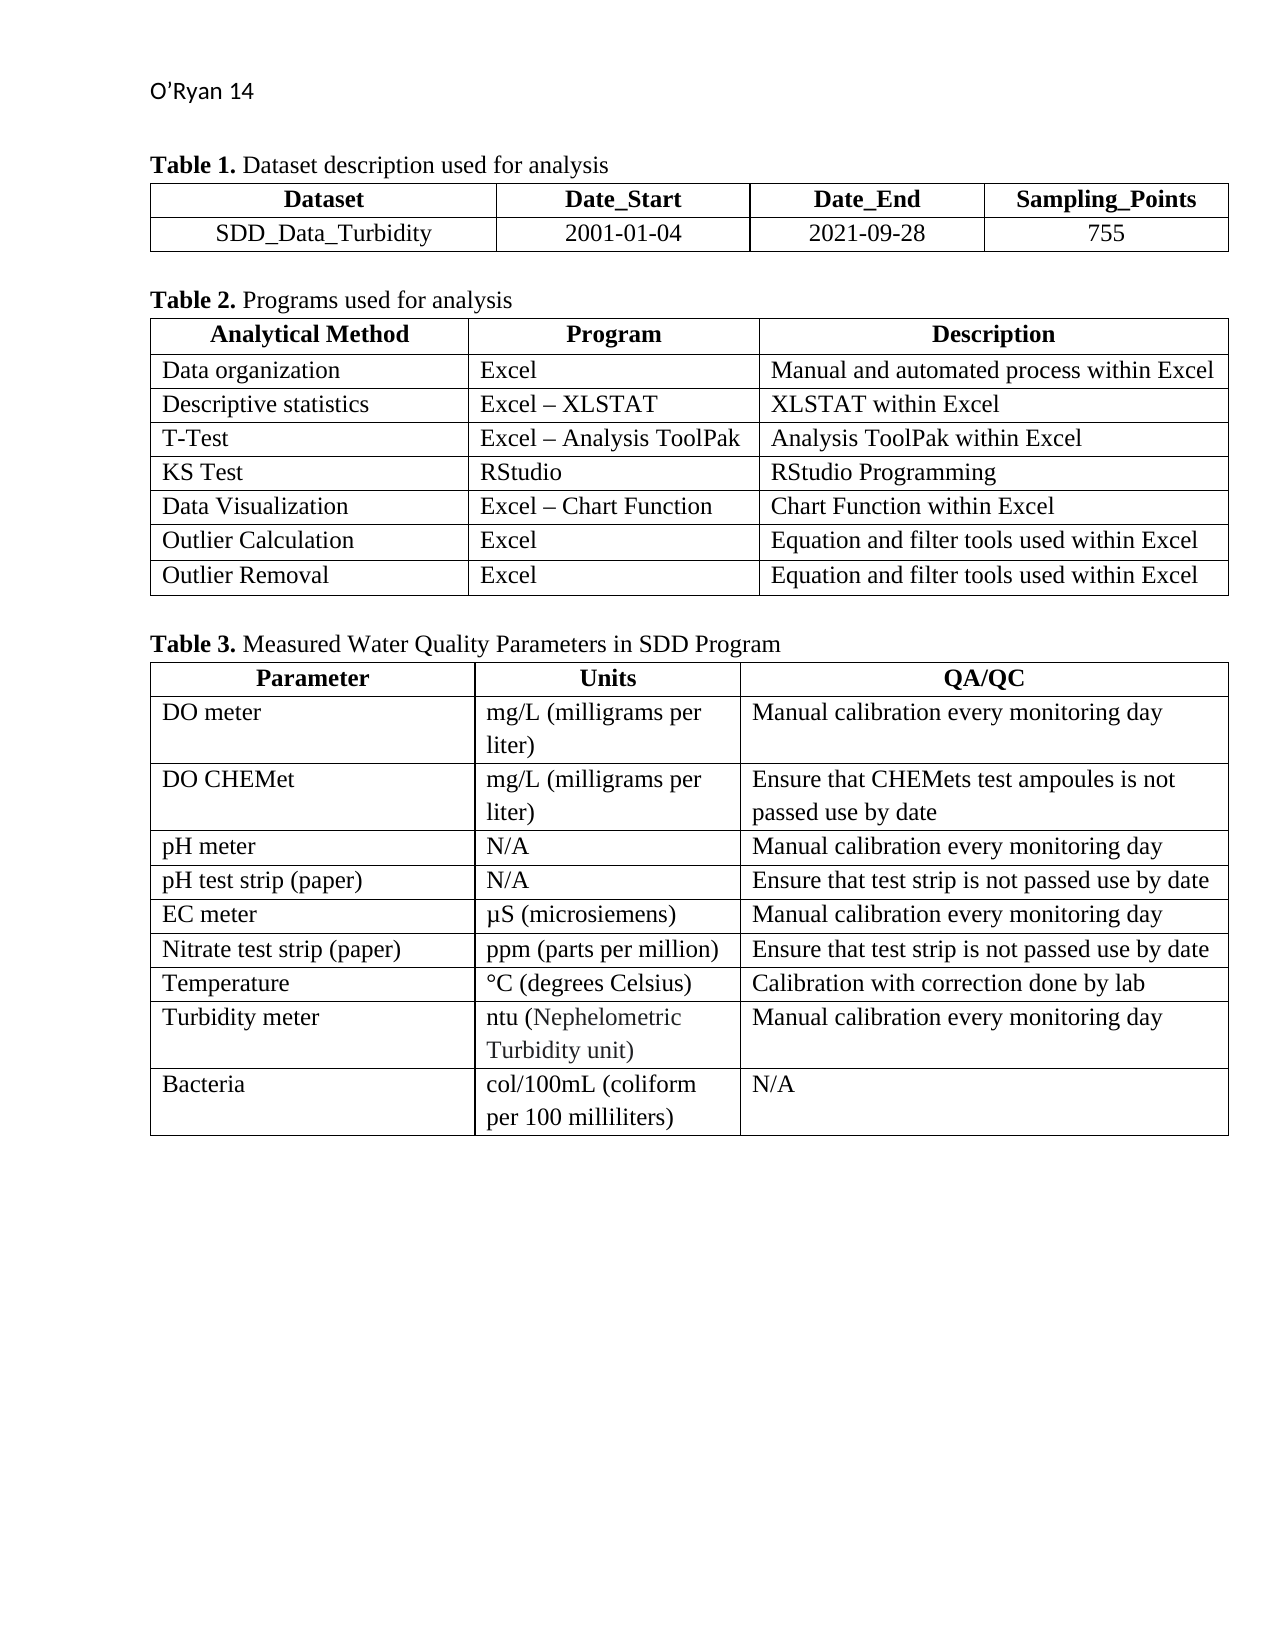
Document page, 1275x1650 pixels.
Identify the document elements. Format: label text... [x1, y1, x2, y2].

table_cell SDD_Data_Turbidity [151, 218, 496, 251]
table_cell 2001-01-04 [497, 218, 749, 251]
table_cell Calibration with correction done by lab [741, 968, 1228, 1001]
text Table 3. Measured Water Quality Parameters in SDD Program [150, 629, 1125, 658]
table_cell Excel [469, 561, 759, 595]
table_cell pH meter [151, 831, 474, 864]
table_cell Data organization [151, 355, 468, 388]
table_cell Ensure that CHEMets test ampoules is not passed use by date [741, 764, 1228, 830]
table_cell 755 [985, 218, 1228, 251]
table_cell Chart Function within Excel [760, 491, 1228, 524]
text Table 1. Dataset description used for analysis [150, 150, 1125, 179]
table_header Date_End [751, 184, 984, 217]
table_cell Excel – Analysis ToolPak [469, 423, 759, 456]
table_header Analytical Method [151, 319, 468, 354]
table_header Program [469, 319, 759, 354]
table_header Date_Start [497, 184, 749, 217]
table_cell µS (microsiemens) [476, 900, 740, 933]
table_cell RStudio Programming [760, 457, 1228, 490]
table_cell pH test strip (paper) [151, 866, 474, 898]
table_cell Excel – Chart Function [469, 491, 759, 524]
table_cell Equation and filter tools used within Excel [760, 561, 1228, 595]
table_cell RStudio [469, 457, 759, 490]
table_cell Ensure that test strip is not passed use by date [741, 866, 1228, 898]
table_cell Data Visualization [151, 491, 468, 524]
table_cell Ensure that test strip is not passed use by date [741, 934, 1228, 967]
table_cell Excel – XLSTAT [469, 389, 759, 422]
table_cell Nitrate test strip (paper) [151, 934, 474, 967]
table_cell DO CHEMet [151, 764, 474, 830]
table_header Parameter [151, 663, 474, 696]
table_cell Manual calibration every monitoring day [741, 900, 1228, 933]
table_cell Excel [469, 525, 759, 559]
table_cell Manual and automated process within Excel [760, 355, 1228, 388]
table_cell KS Test [151, 457, 468, 490]
table_header Description [760, 319, 1228, 354]
table_cell N/A [476, 831, 740, 864]
table_cell N/A [741, 1069, 1228, 1135]
table_cell Excel [469, 355, 759, 388]
table_cell col/100mL (coliform per 100 milliliters) [476, 1069, 740, 1135]
table_cell Bacteria [151, 1069, 474, 1135]
table_cell mg/L (milligrams per liter) [476, 764, 740, 830]
table_header Dataset [151, 184, 496, 217]
table_header Units [476, 663, 740, 696]
table_cell Temperature [151, 968, 474, 1001]
table_cell ntu (Nephelometric Turbidity unit) [476, 1002, 740, 1068]
table_cell Equation and filter tools used within Excel [760, 525, 1228, 559]
text Table 2. Programs used for analysis [150, 285, 1125, 314]
table_header QA/QC [741, 663, 1228, 696]
table_cell mg/L (milligrams per liter) [476, 697, 740, 763]
table_cell °C (degrees Celsius) [476, 968, 740, 1001]
table_cell Manual calibration every monitoring day [741, 697, 1228, 763]
table_cell Manual calibration every monitoring day [741, 831, 1228, 864]
table_cell Manual calibration every monitoring day [741, 1002, 1228, 1068]
table_cell Outlier Removal [151, 561, 468, 595]
table_cell T-Test [151, 423, 468, 456]
table_cell ppm (parts per million) [476, 934, 740, 967]
table_cell Analysis ToolPak within Excel [760, 423, 1228, 456]
table_cell DO meter [151, 697, 474, 763]
table_header Sampling_Points [985, 184, 1228, 217]
table_cell N/A [476, 866, 740, 898]
table_cell Outlier Calculation [151, 525, 468, 559]
table_cell Turbidity meter [151, 1002, 474, 1068]
table_cell XLSTAT within Excel [760, 389, 1228, 422]
table_cell 2021-09-28 [751, 218, 984, 251]
table_cell Descriptive statistics [151, 389, 468, 422]
table_cell EC meter [151, 900, 474, 933]
